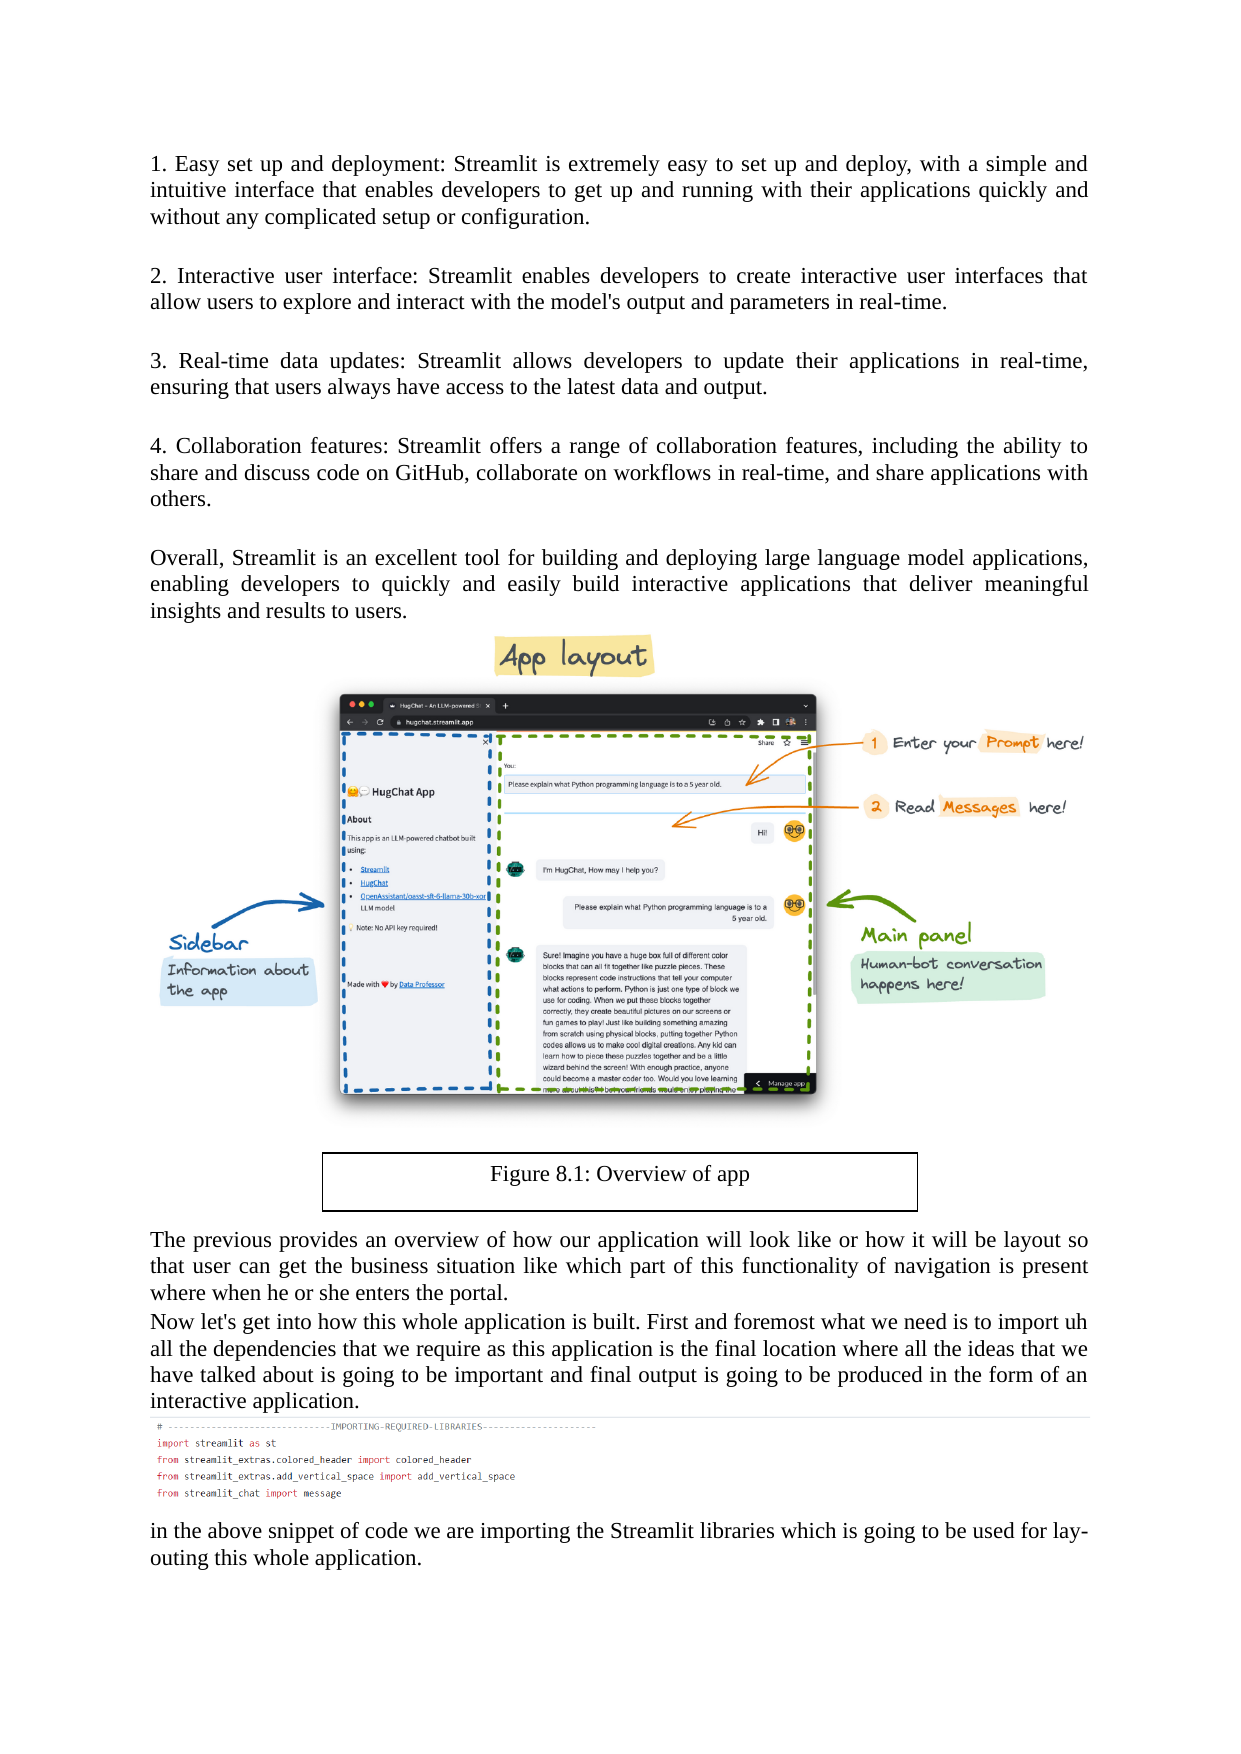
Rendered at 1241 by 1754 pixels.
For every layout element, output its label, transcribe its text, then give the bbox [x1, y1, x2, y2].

text in the above snippet of code we are importing the Streamlit libraries which is going to be used for lay-outing this whole application. [150, 1517, 1090, 1570]
text Now let's get into how this whole application is built. First and foremost what we need is to import uh all the dependencies that we require as this application is the final location where all the ideas that we have talked about is going to be important and final output is going to be produced in the form of an interactive application. [150, 1308, 1090, 1414]
text The previous provides an overview of how our application will look like or how it will be layout so that user can get the business situation like which part of this functionality of navigation is present where when he or she enters the portal. [150, 1139, 1090, 1305]
text 4. Collaboration features: Streamlit offers a range of collaboration features, including the ability to share and discuss code on GitHub, collaborate on workflows in real-time, and share applications with others. [150, 432, 1090, 511]
text 1. Easy set up and deployment: Streamlit is extremely easy to set up and deploy, with a simple and intuitive interface that enables developers to get up and running with their applications quickly and without any complicated setup or configuration. [150, 150, 1090, 229]
picture [150, 1416, 1091, 1515]
text 3. Real-time data updates: Streamlit allows developers to update their applications in real-time, ensuring that users always have access to the latest data and output. [150, 347, 1090, 400]
picture [150, 626, 1091, 1136]
text 2. Interactive user interface: Streamlit enables developers to create interactive user interfaces that allow users to explore and interact with the model's output and parameters in real-time. [150, 262, 1090, 314]
text Overall, Streamlit is an excellent tool for building and deploying large language model applications, enabling developers to quickly and easily build interactive applications that deliver meaningful insights and results to users. [150, 544, 1090, 623]
